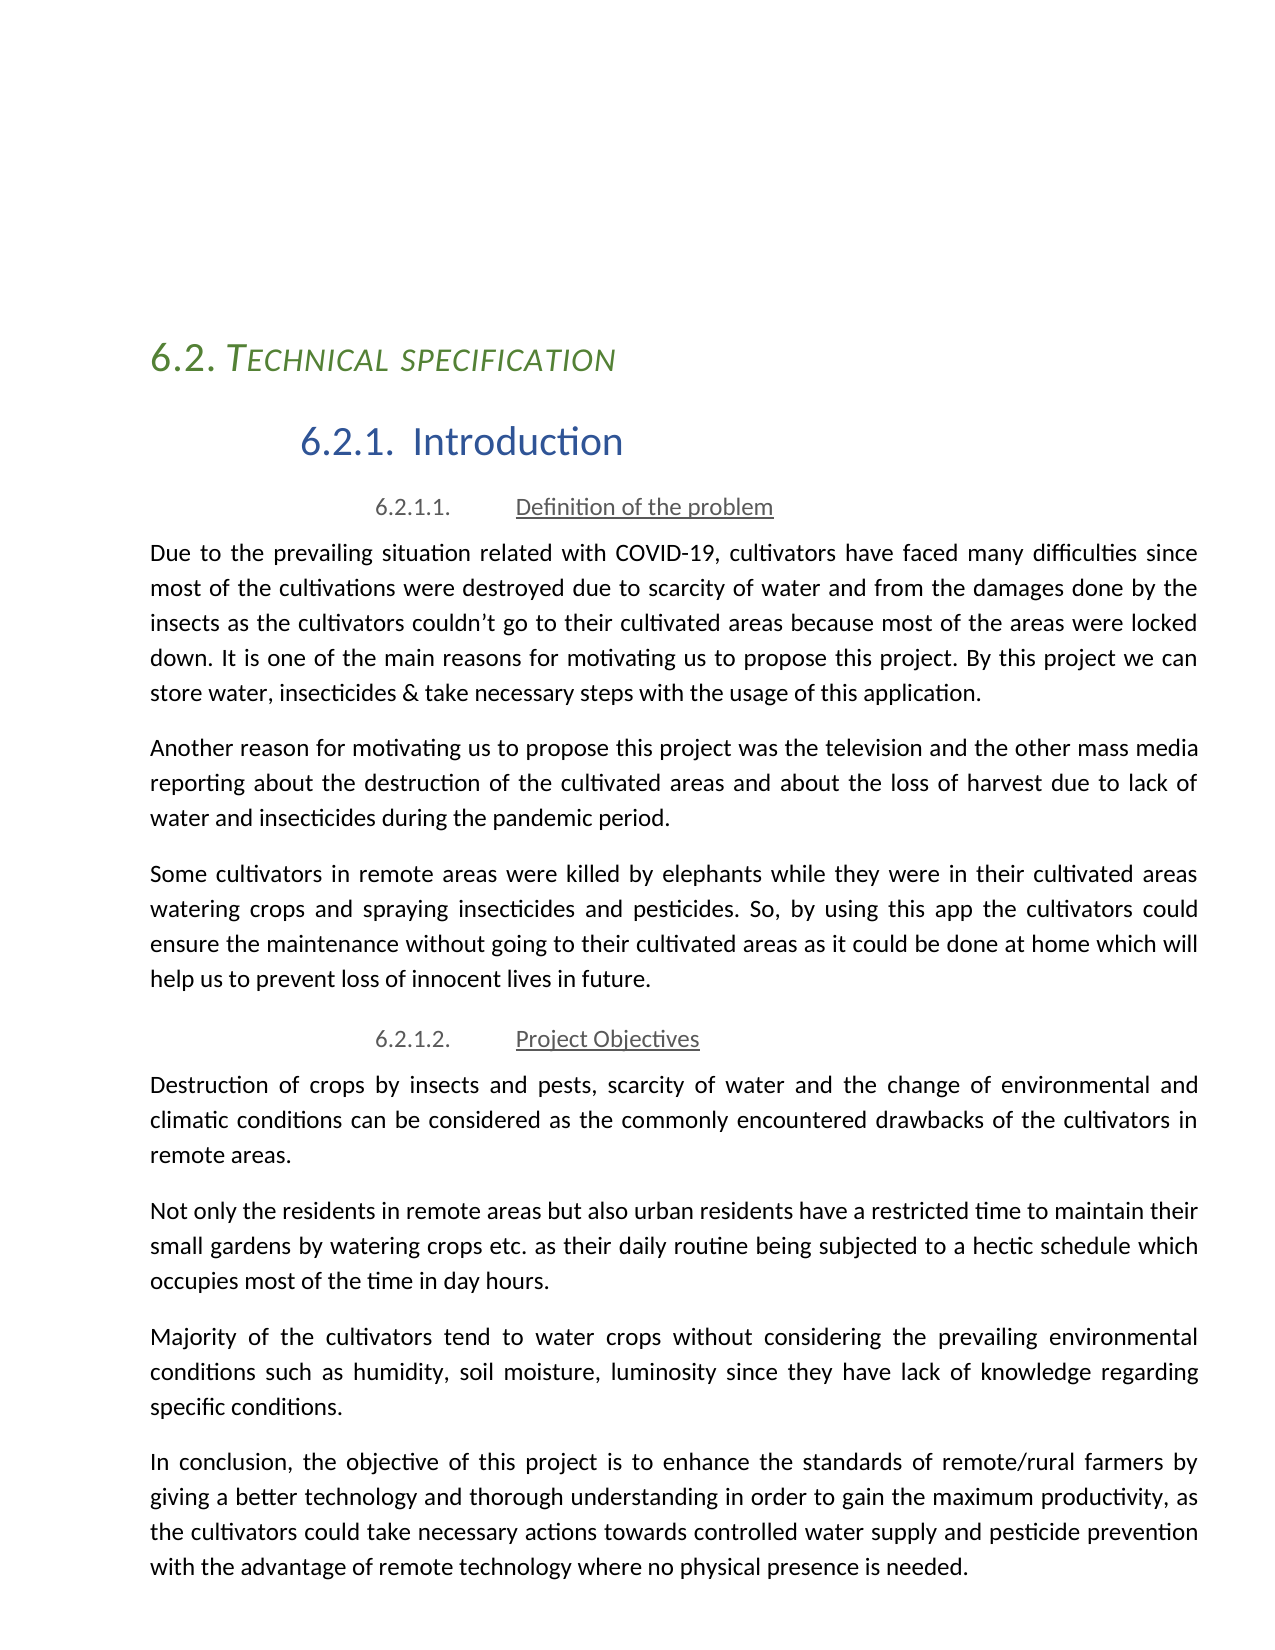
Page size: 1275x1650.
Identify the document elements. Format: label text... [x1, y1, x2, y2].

text Not only the residents in remote areas but also urban residents have a restricted time to maintain their small gardens by watering crops etc. as their daily routine being subjected to a hectic schedule which occupies most of the time in day hours. [150, 1195, 1200, 1295]
list Project Objectives [375, 1023, 1200, 1054]
text Majority of the cultivators tend to water crops without considering the prevailing environmental conditions such as humidity, soil moisture, luminosity since they have lack of knowledge regarding specific conditions. [150, 1321, 1200, 1421]
text In conclusion, the objective of this project is to enhance the standards of remote/rural farmers by giving a better technology and thorough understanding in order to gain the maximum productivity, as the cultivators could take necessary actions towards controlled water supply and pesticide prevention with the advantage of remote technology where no physical presence is needed. [150, 1447, 1200, 1582]
text Some cultivators in remote areas were killed by elephants while they were in their cultivated areas watering crops and spraying insecticides and pesticides. So, by using this app the cultivators could ensure the maintenance without going to their cultivated areas as it could be done at home which will help us to prevent loss of innocent lives in future. [150, 858, 1200, 994]
list Introduction [300, 415, 1200, 466]
text Due to the prevailing situation related with COVID-19, cultivators have faced many difficulties since most of the cultivations were destroyed due to scarcity of water and from the damages done by the insects as the cultivators couldn’t go to their cultivated areas because most of the areas were locked down. It is one of the main reasons for motivating us to propose this project. By this project we can store water, insecticides & take necessary steps with the usage of this application. [150, 537, 1200, 707]
subtitle Technical specification [150, 331, 1200, 382]
text Destruction of crops by insects and pests, scarcity of water and the change of environmental and climatic conditions can be considered as the commonly encountered drawbacks of the cultivators in remote areas. [150, 1069, 1200, 1169]
text Another reason for motivating us to propose this project was the television and the other mass media reporting about the destruction of the cultivated areas and about the loss of harvest due to lack of water and insecticides during the pandemic period. [150, 732, 1200, 833]
list Definition of the problem [375, 491, 1200, 521]
